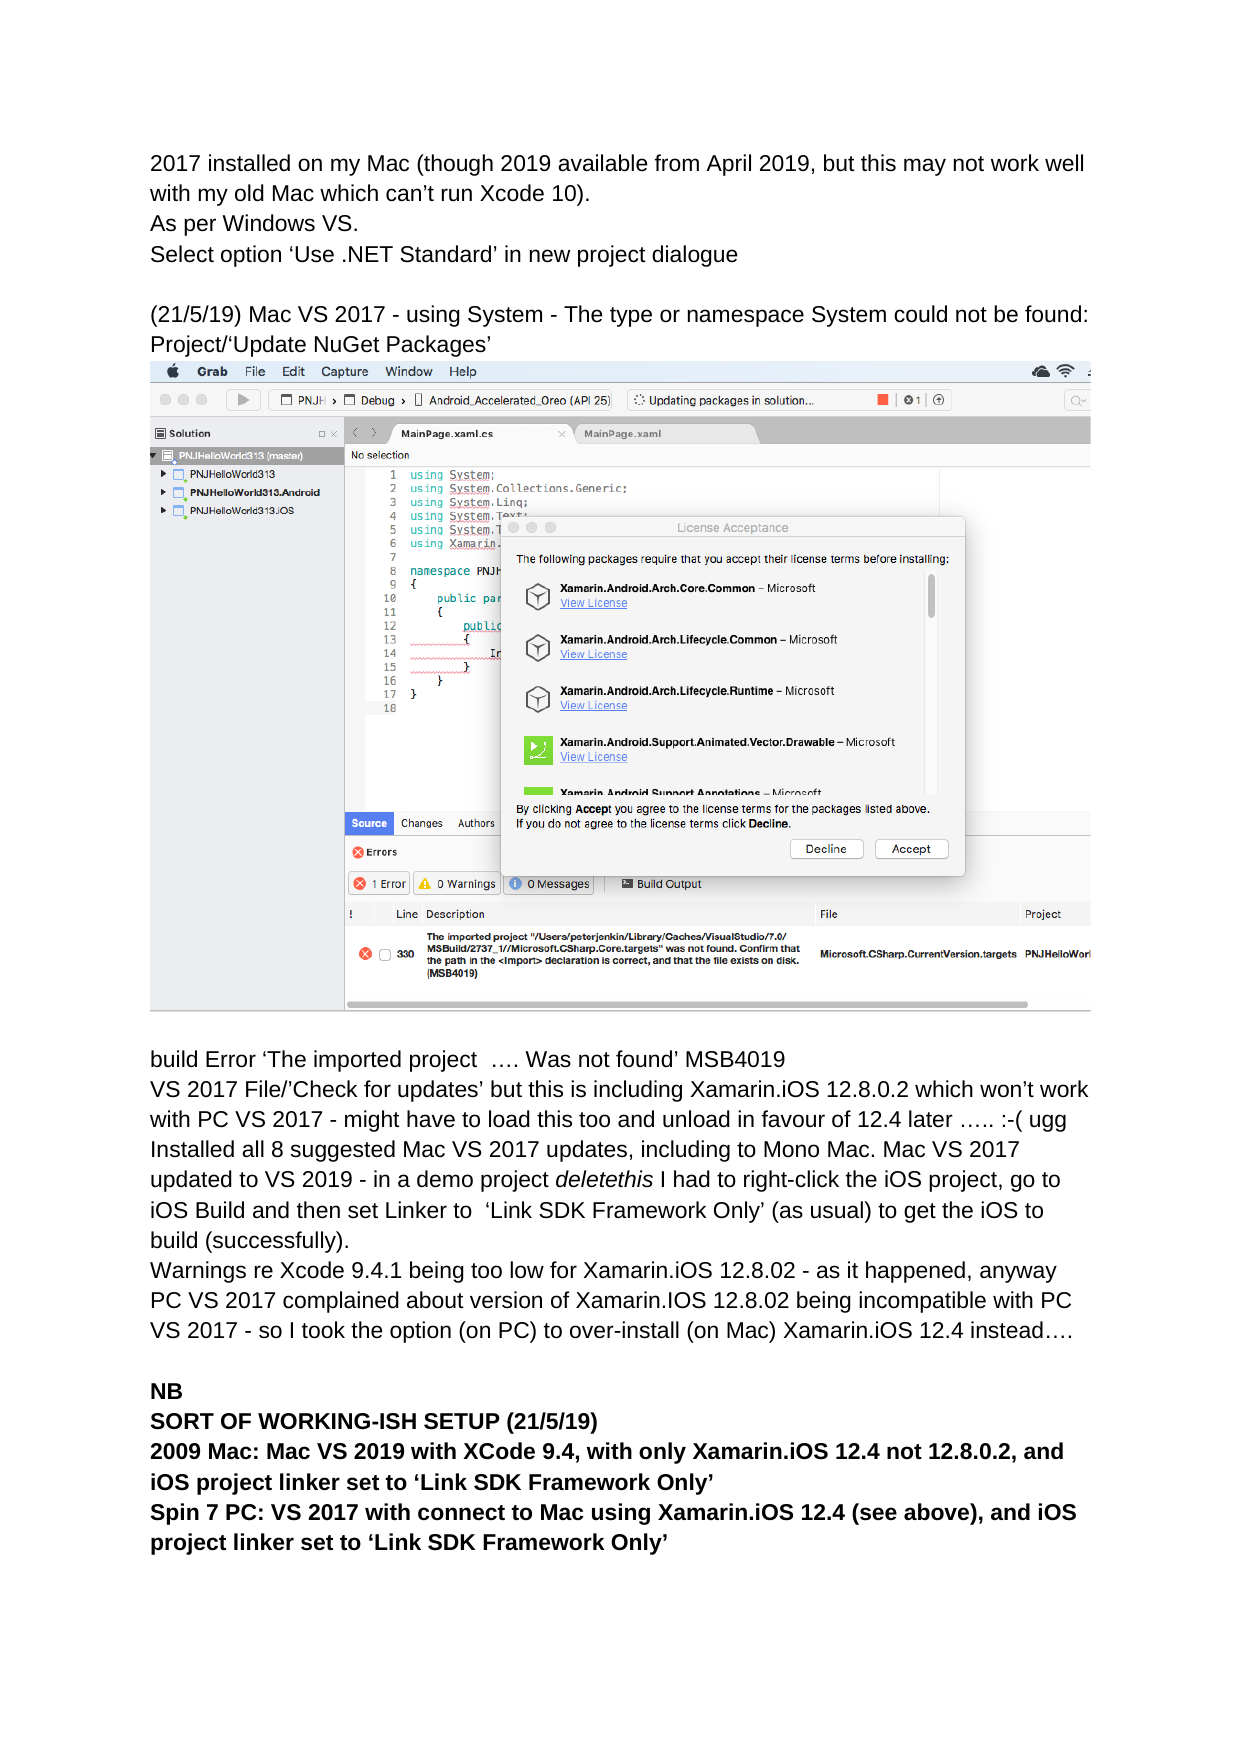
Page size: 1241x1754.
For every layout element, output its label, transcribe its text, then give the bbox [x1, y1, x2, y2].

text (21/5/19) Mac VS 2017 - using System - The type or namespace System could not be found: [150, 301, 1090, 327]
picture [150, 361, 1091, 1012]
text Installed all 8 suggested Mac VS 2017 updates, including to Mono Mac. Mac VS 2017 updated to VS 2019 - in a demo project deletethis I had to right-click the iOS project, go to iOS Build and then set Linker to ‘Link SDK Framework Only’ (as usual) to get the iOS to build (successfully). [150, 1136, 1090, 1253]
text VS 2017 File/’Check for updates’ but this is including Xamarin.iOS 12.8.0.2 which won’t work with PC VS 2017 - might have to load this too and unload in favour of 12.4 later ….. :-( ugg [150, 1076, 1090, 1132]
text SORT OF WORKING-ISH SETUP (21/5/19) [150, 1408, 1090, 1434]
text 2009 Mac: Mac VS 2019 with XCode 9.4, with only Xamarin.iOS 12.4 not 12.8.0.2, and iOS project linker set to ‘Link SDK Framework Only’ [150, 1438, 1090, 1495]
text PC VS 2017 complained about version of Xamarin.IOS 12.8.02 being incompatible with PC VS 2017 - so I took the option (on PC) to over-install (on Mac) Xamarin.iOS 12.4 instead…. [150, 1287, 1090, 1344]
text 2017 installed on my Mac (though 2019 available from April 2019, but this may not work well with my old Mac which can’t run Xcode 10). [150, 150, 1090, 207]
text Warnings re Xcode 9.4.1 being too low for Xamarin.iOS 12.8.02 - as it happened, anyway [150, 1257, 1090, 1283]
text Spin 7 PC: VS 2017 with connect to Mac using Xamarin.iOS 12.4 (see above), and iOS project linker set to ‘Link SDK Framework Only’ [150, 1499, 1090, 1555]
text Select option ‘Use .NET Standard’ in new project dialogue [150, 241, 1090, 267]
text As per Windows VS. [150, 210, 1090, 237]
text build Error ‘The imported project …. Was not found’ MSB4019 [150, 1046, 1090, 1072]
text Project/‘Update NuGet Packages’ [150, 331, 1090, 358]
text NB [150, 1378, 1090, 1404]
